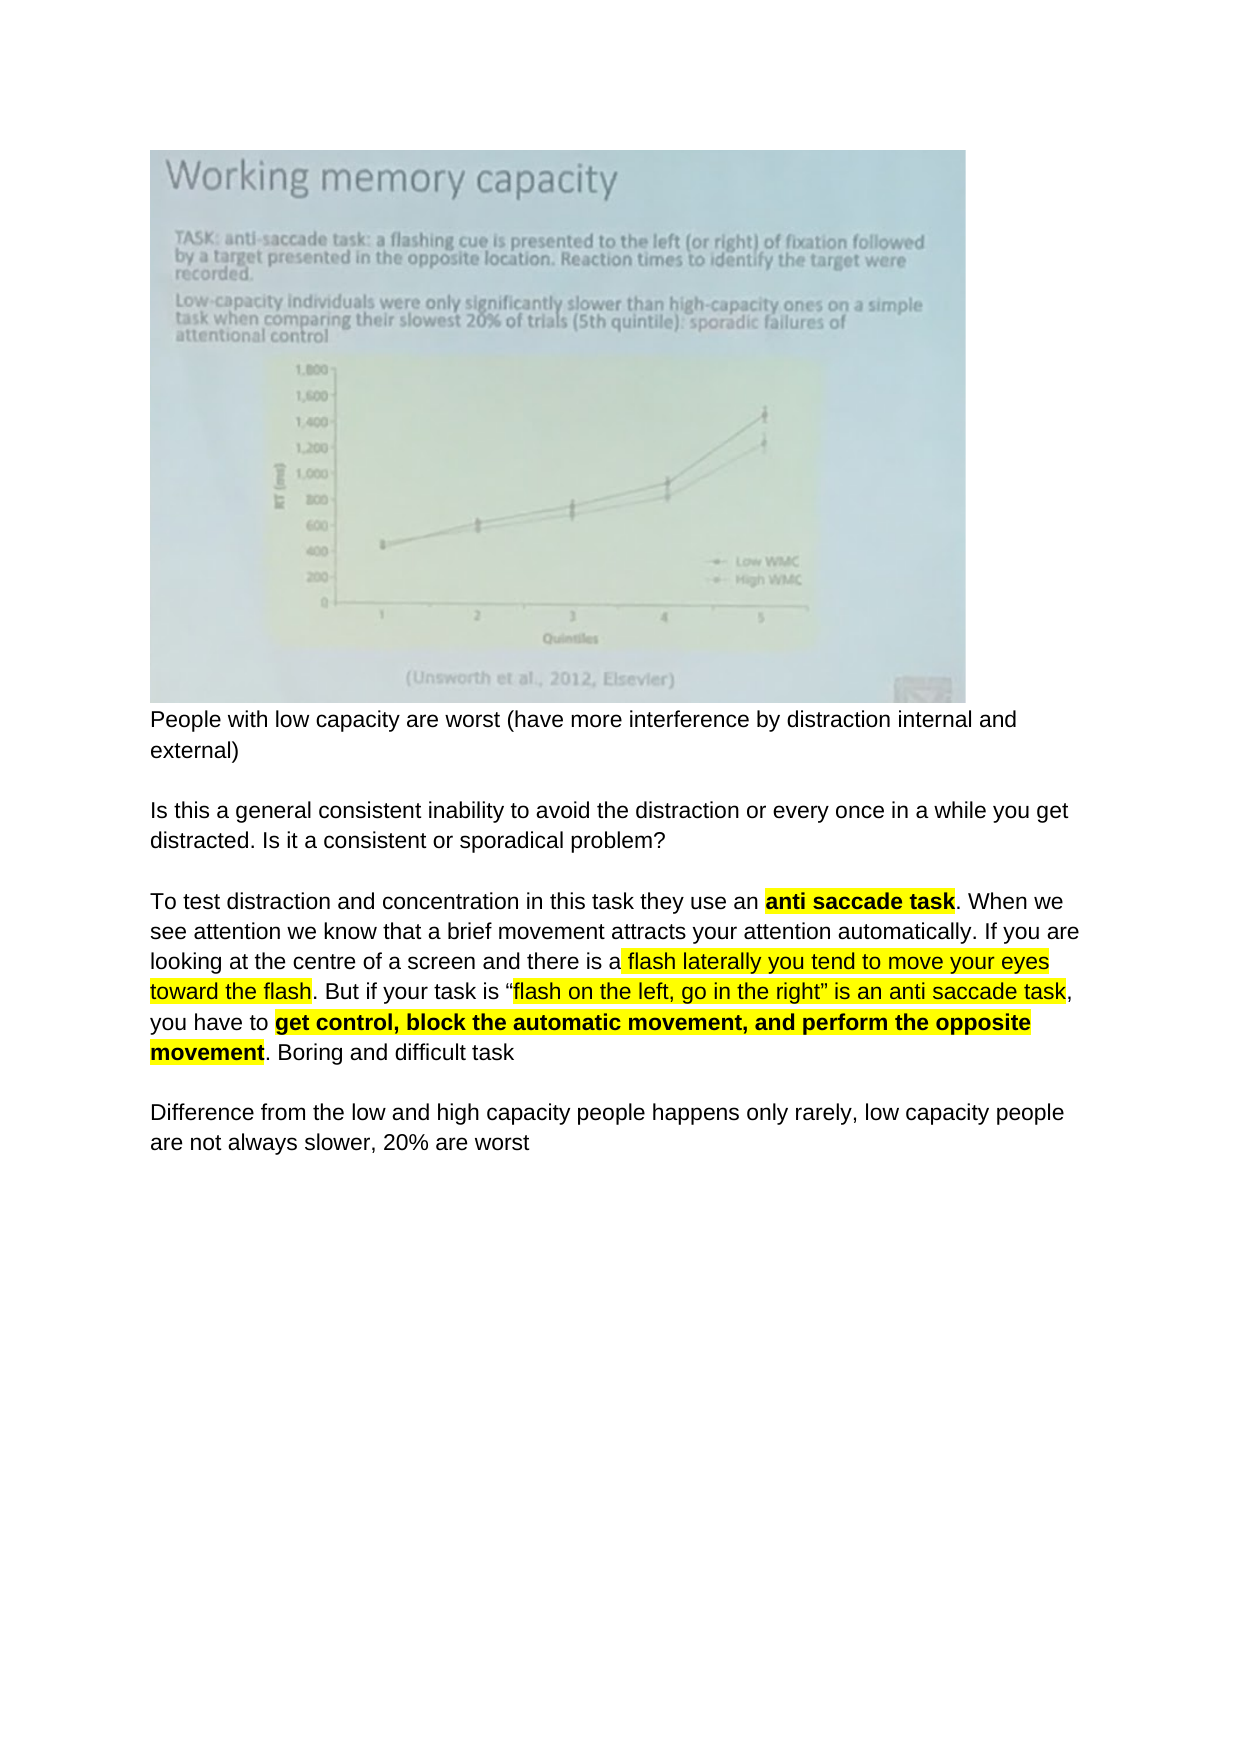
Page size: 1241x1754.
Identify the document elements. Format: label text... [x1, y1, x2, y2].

picture [150, 150, 966, 703]
text Difference from the low and high capacity people happens only rarely, low capacity people are not always slower, 20% are worst [150, 1099, 1090, 1156]
text Is this a general consistent inability to avoid the distraction or every once in a while you get distracted. Is it a consistent or sporadical problem? [150, 797, 1090, 853]
text To test distraction and concentration in this task they use an anti saccade task. When we see attention we know that a brief movement attracts your attention automatically. If you are looking at the centre of a screen and there is a flash laterally you tend to move your eyes toward the flash. But if your task is “flash on the left, go in the right” is an anti saccade task, you have to get control, block the automatic movement, and perform the opposite movement. Boring and difficult task [150, 888, 1090, 1065]
text People with low capacity are worst (have more interference by distraction internal and external) [150, 706, 1090, 763]
